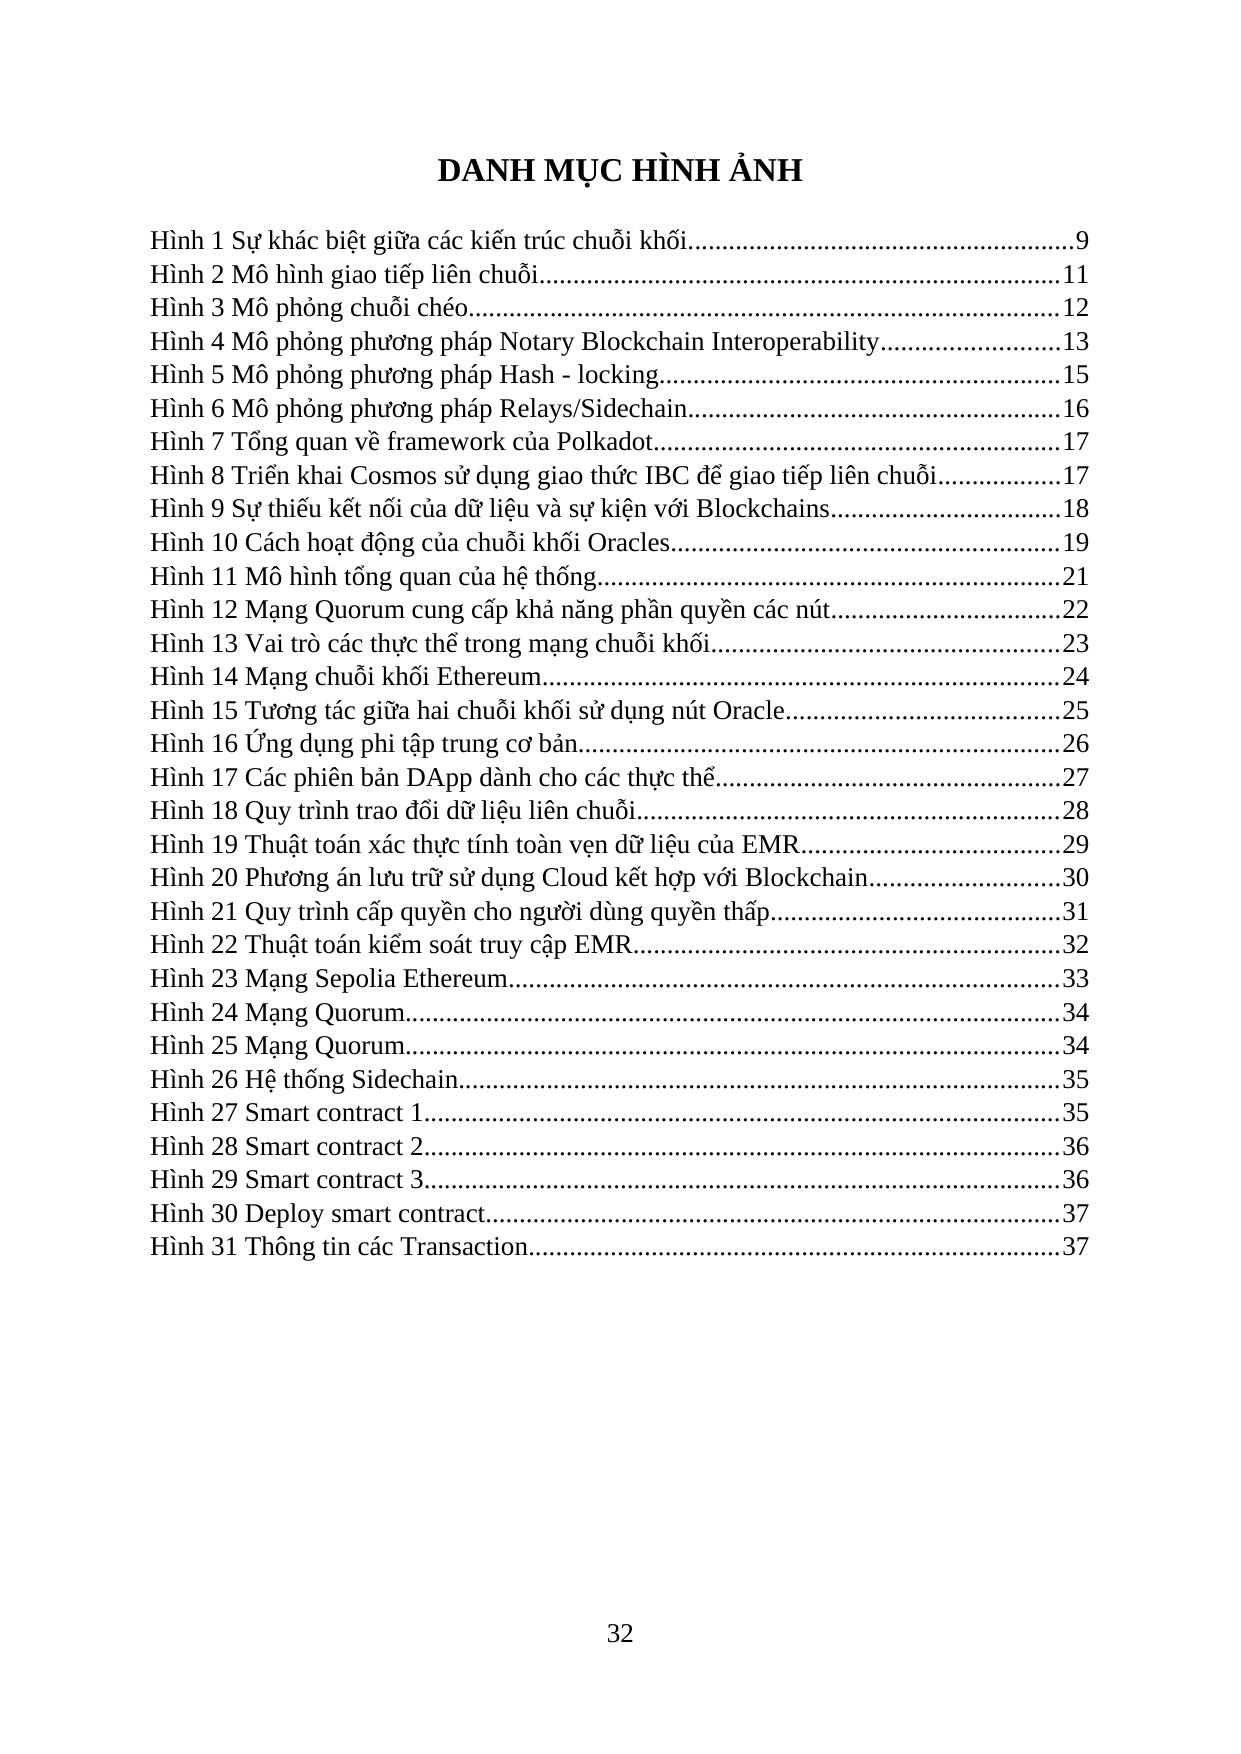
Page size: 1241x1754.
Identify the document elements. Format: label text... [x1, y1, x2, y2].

text Hình 29 Smart contract 3 36 [150, 1163, 1090, 1194]
text Hình 16 Ứng dụng phi tập trung cơ bản 26 [150, 727, 1090, 758]
text Hình 1 Sự khác biệt giữa các kiến trúc chuỗi khối. 9 [150, 224, 1090, 255]
text DANH MỤC HÌNH ẢNH [150, 150, 1090, 188]
text Hình 23 Mạng Sepolia Ethereum 33 [150, 962, 1090, 993]
text Hình 31 Thông tin các Transaction 37 [150, 1230, 1090, 1262]
text Hình 3 Mô phỏng chuỗi chéo 12 [150, 291, 1090, 322]
text Hình 27 Smart contract 1 35 [150, 1096, 1090, 1127]
text Hình 7 Tổng quan về framework của Polkadot 17 [150, 425, 1090, 457]
text Hình 6 Mô phỏng phương pháp Relays/Sidechain 16 [150, 392, 1090, 423]
text Hình 12 Mạng Quorum cung cấp khả năng phần quyền các nút 22 [150, 593, 1090, 624]
text Hình 15 Tương tác giữa hai chuỗi khối sử dụng nút Oracle 25 [150, 694, 1090, 725]
text Hình 8 Triển khai Cosmos sử dụng giao thức IBC để giao tiếp liên chuỗi 17 [150, 459, 1090, 490]
text Hình 5 Mô phỏng phương pháp Hash - locking 15 [150, 358, 1090, 389]
text Hình 20 Phương án lưu trữ sử dụng Cloud kết hợp với Blockchain 30 [150, 861, 1090, 893]
text Hình 24 Mạng Quorum 34 [150, 996, 1090, 1027]
text Hình 13 Vai trò các thực thể trong mạng chuỗi khối 23 [150, 627, 1090, 658]
text Hình 25 Mạng Quorum 34 [150, 1029, 1090, 1060]
text Hình 17 Các phiên bản DApp dành cho các thực thể 27 [150, 761, 1090, 792]
text Hình 11 Mô hình tổng quan của hệ thống 21 [150, 559, 1090, 591]
text Hình 21 Quy trình cấp quyền cho người dùng quyền thấp 31 [150, 895, 1090, 926]
text Hình 26 Hệ thống Sidechain 35 [150, 1063, 1090, 1094]
text Hình 10 Cách hoạt động của chuỗi khối Oracles 19 [150, 526, 1090, 557]
text Hình 4 Mô phỏng phương pháp Notary Blockchain Interoperability 13 [150, 325, 1090, 356]
text Hình 30 Deploy smart contract 37 [150, 1197, 1090, 1228]
text Hình 19 Thuật toán xác thực tính toàn vẹn dữ liệu của EMR 29 [150, 828, 1090, 859]
text Hình 14 Mạng chuỗi khối Ethereum 24 [150, 660, 1090, 691]
text Hình 2 Mô hình giao tiếp liên chuỗi 11 [150, 258, 1090, 289]
text Hình 9 Sự thiếu kết nối của dữ liệu và sự kiện với Blockchains 18 [150, 492, 1090, 524]
text Hình 22 Thuật toán kiểm soát truy cập EMR 32 [150, 928, 1090, 960]
text Hình 28 Smart contract 2 36 [150, 1130, 1090, 1161]
text Hình 18 Quy trình trao đổi dữ liệu liên chuỗi 28 [150, 794, 1090, 826]
